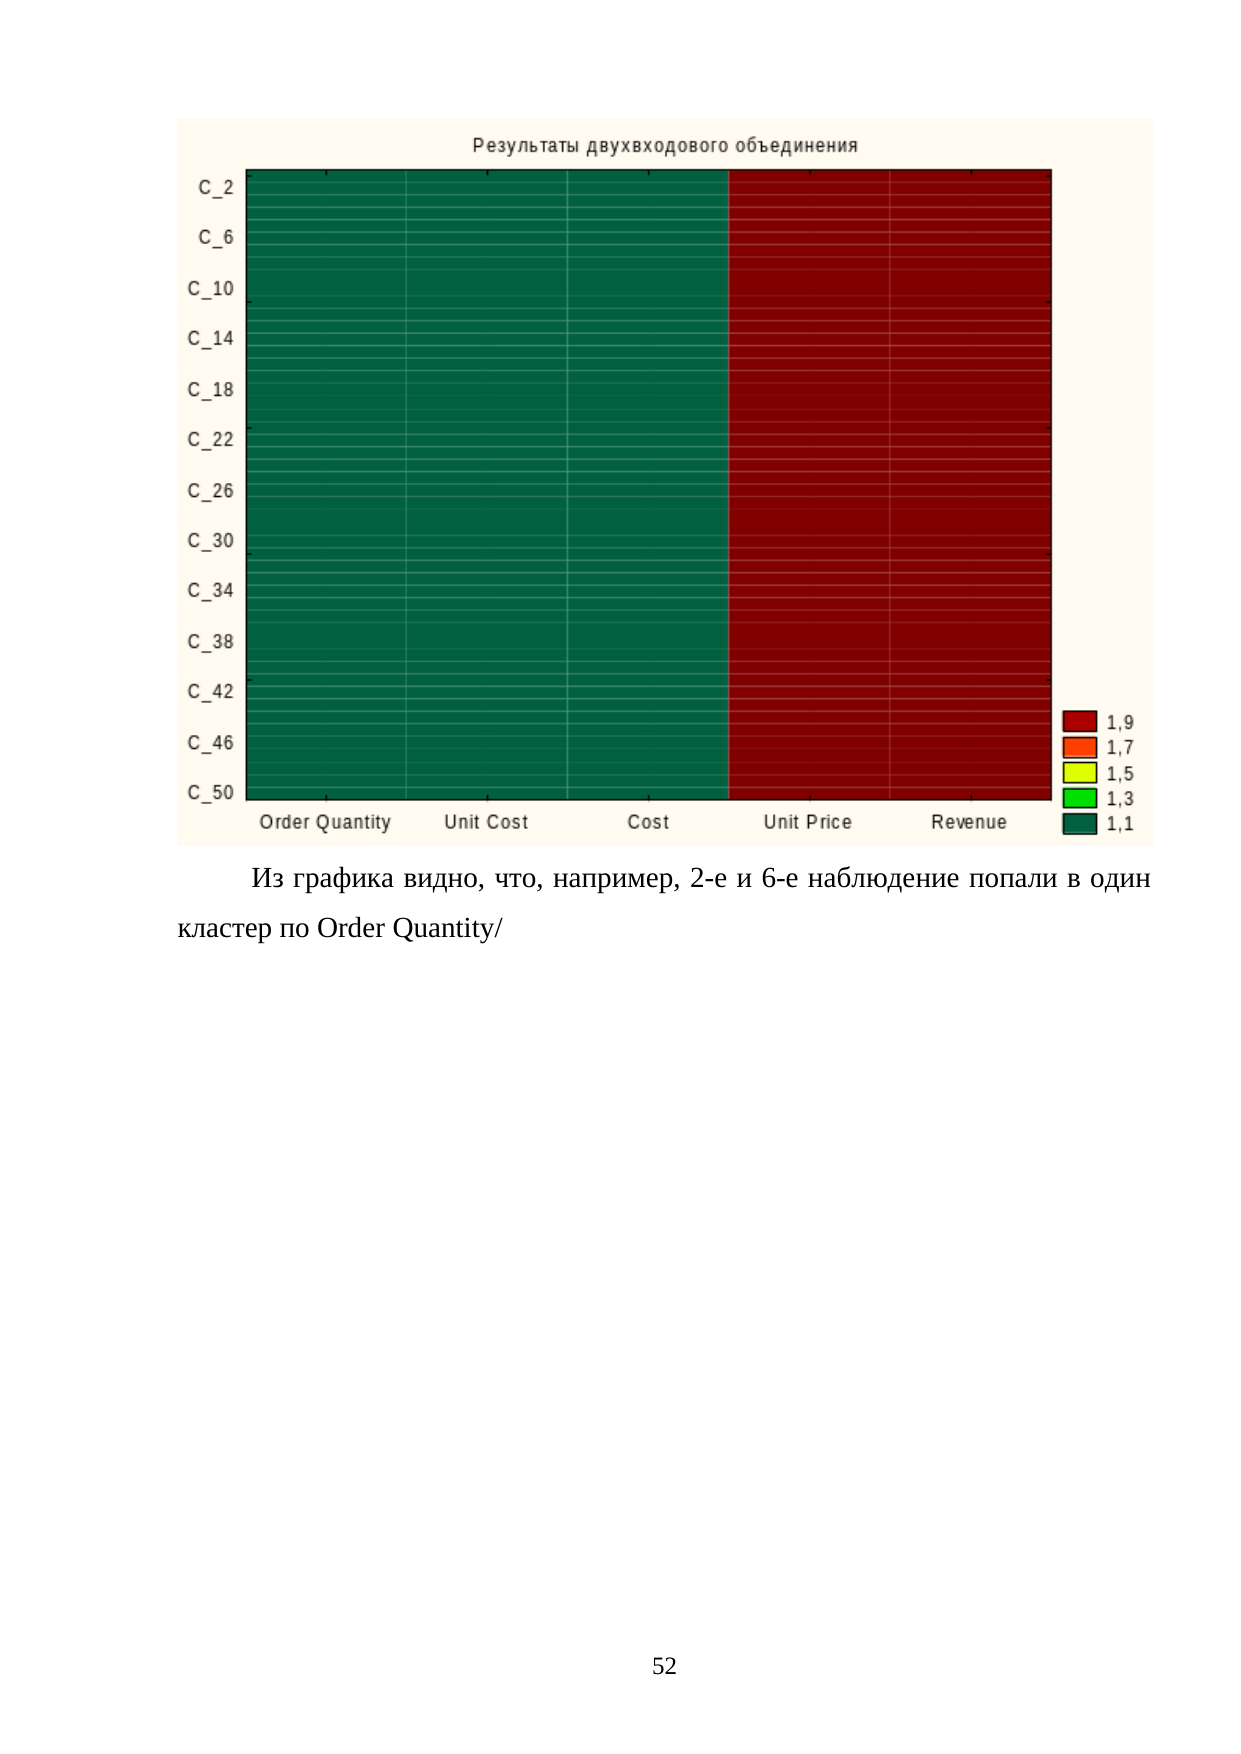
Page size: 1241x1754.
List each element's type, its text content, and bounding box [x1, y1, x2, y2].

text Из графика видно, что, например, 2-е и 6-е наблюдение попали в один кластер по Order Quantity/ [177, 860, 1152, 944]
